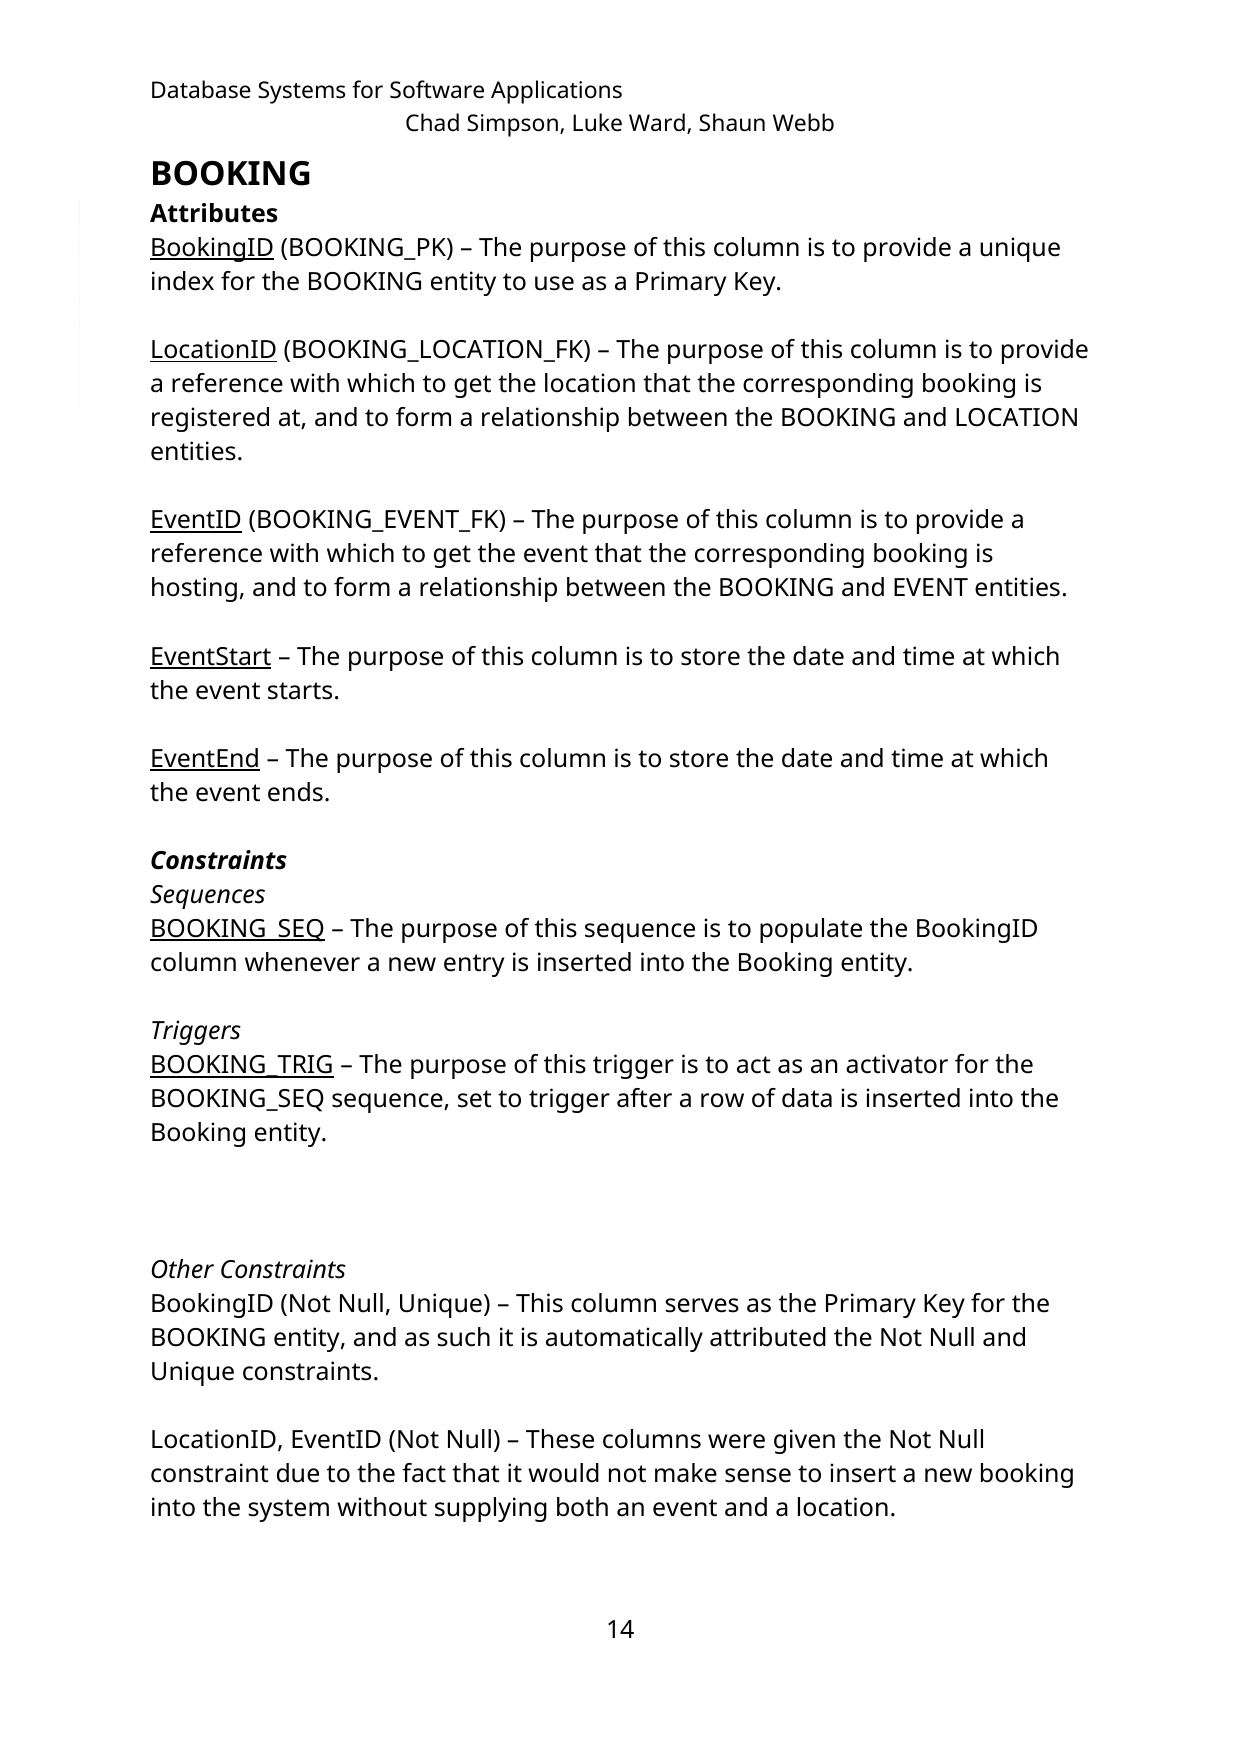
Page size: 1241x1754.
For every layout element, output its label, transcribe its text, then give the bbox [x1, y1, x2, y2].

text Sequences [150, 877, 1090, 911]
text BOOKING [150, 150, 1090, 195]
text Other Constraints [150, 1251, 1090, 1285]
text EventID (BOOKING_EVENT_FK) – The purpose of this column is to provide a reference with which to get the event that the corresponding booking is hosting, and to form a relationship between the BOOKING and EVENT entities. [150, 502, 1090, 604]
text LocationID, EventID (Not Null) – These columns were given the Not Null constraint due to the fact that it would not make sense to insert a new booking into the system without supplying both an event and a location. [150, 1422, 1090, 1524]
text EventEnd – The purpose of this column is to store the date and time at which the event ends. [150, 740, 1090, 808]
text BOOKING_TRIG – The purpose of this trigger is to act as an activator for the BOOKING_SEQ sequence, set to trigger after a row of data is inserted into the Booking entity. [150, 1047, 1090, 1149]
text BOOKING_SEQ – The purpose of this sequence is to populate the BookingID column whenever a new entry is inserted into the Booking entity. [150, 911, 1090, 979]
text Constraints [150, 843, 1090, 877]
text BookingID (Not Null, Unique) – This column serves as the Primary Key for the BOOKING entity, and as such it is automatically attributed the Not Null and Unique constraints. [150, 1285, 1090, 1388]
text LocationID (BOOKING_LOCATION_FK) – The purpose of this column is to provide a reference with which to get the location that the corresponding booking is registered at, and to form a relationship between the BOOKING and LOCATION entities. [150, 332, 1090, 468]
text BookingID (BOOKING_PK) – The purpose of this column is to provide a unique index for the BOOKING entity to use as a Primary Key. [150, 229, 1090, 298]
text EventStart – The purpose of this column is to store the date and time at which the event starts. [150, 638, 1090, 706]
text Triggers [150, 1013, 1090, 1047]
text Attributes [150, 195, 1090, 229]
